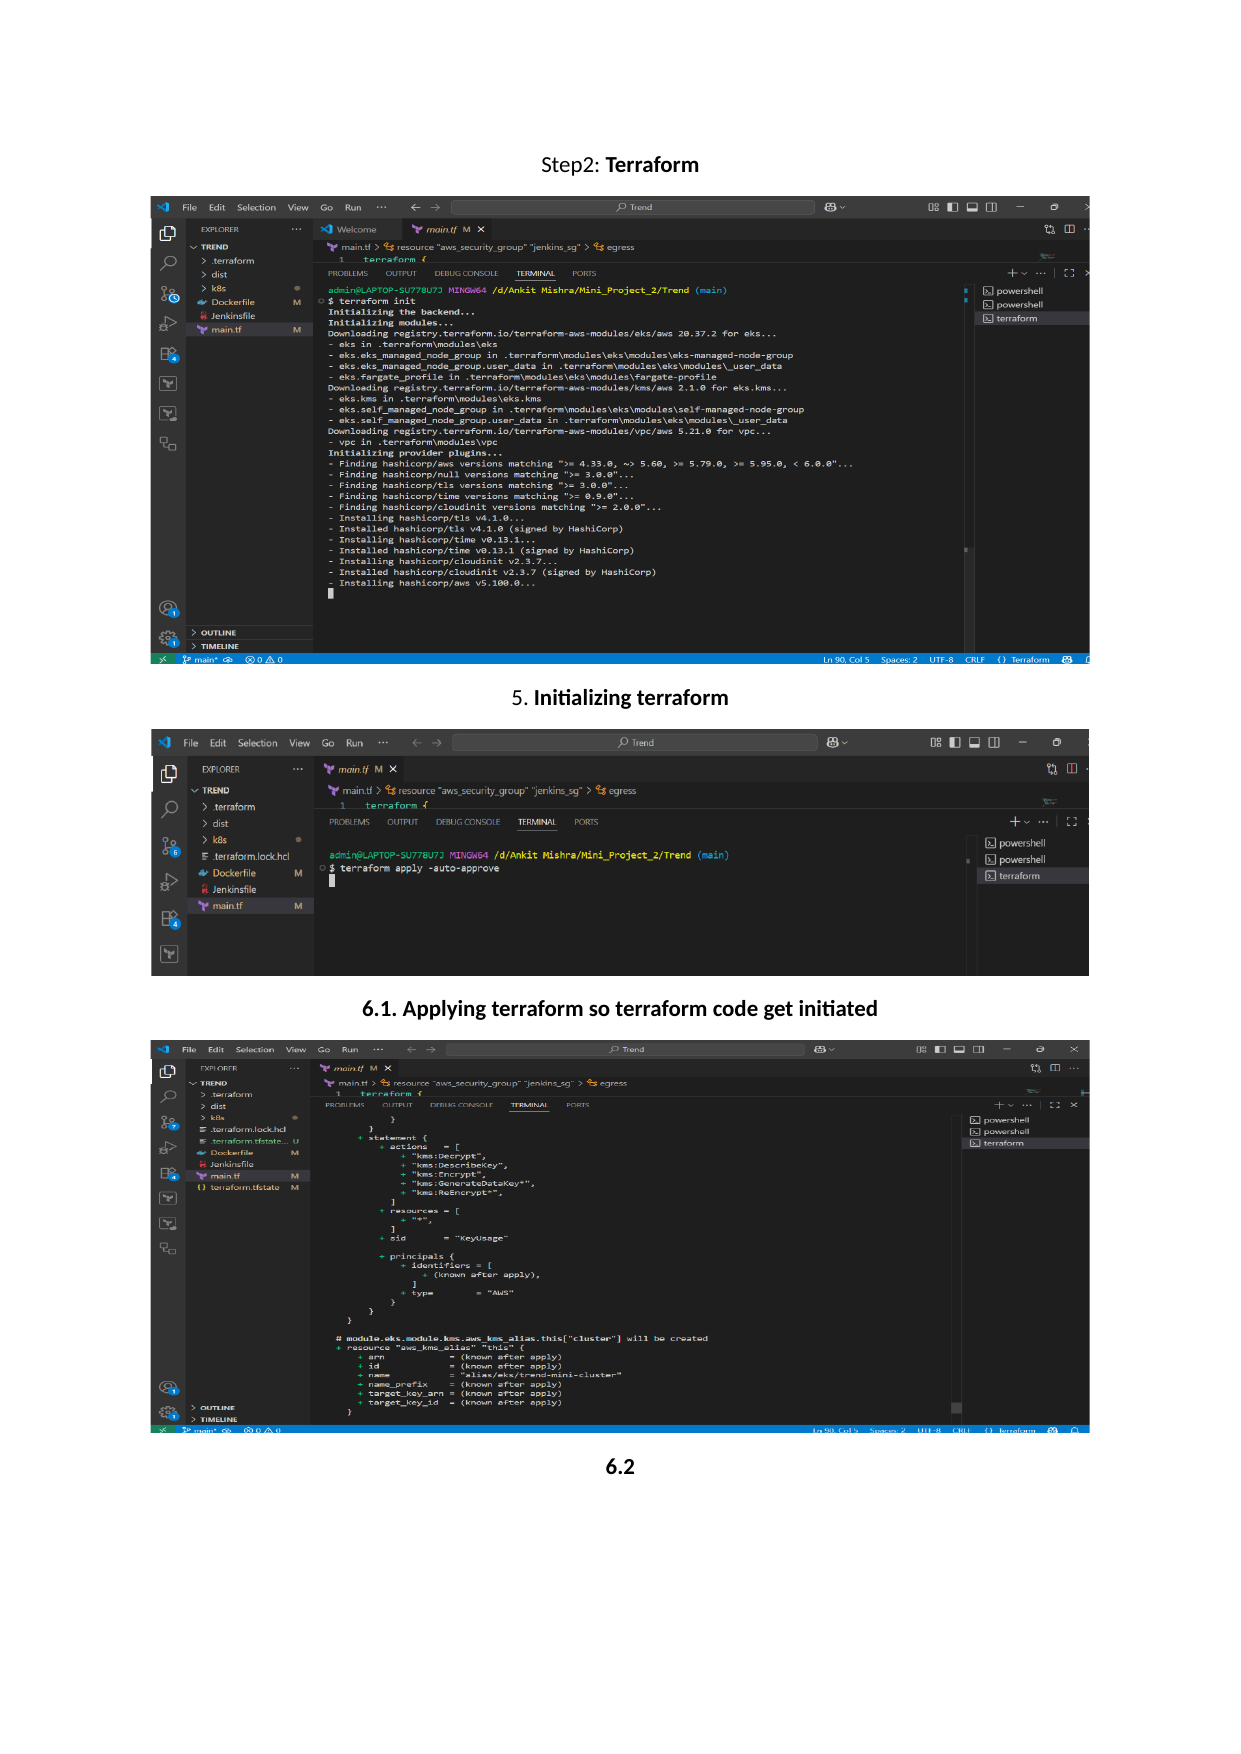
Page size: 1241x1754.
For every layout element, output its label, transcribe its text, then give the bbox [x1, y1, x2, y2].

picture [151, 729, 1089, 976]
picture [150, 196, 1090, 664]
picture [150, 1040, 1090, 1433]
text 6.1. Applying terraform so terraform code get initiated [150, 994, 1090, 1022]
text 5. Initializing terraform [150, 683, 1090, 711]
text 6.2 [150, 1452, 1090, 1480]
text Step2: Terraform [150, 150, 1090, 178]
